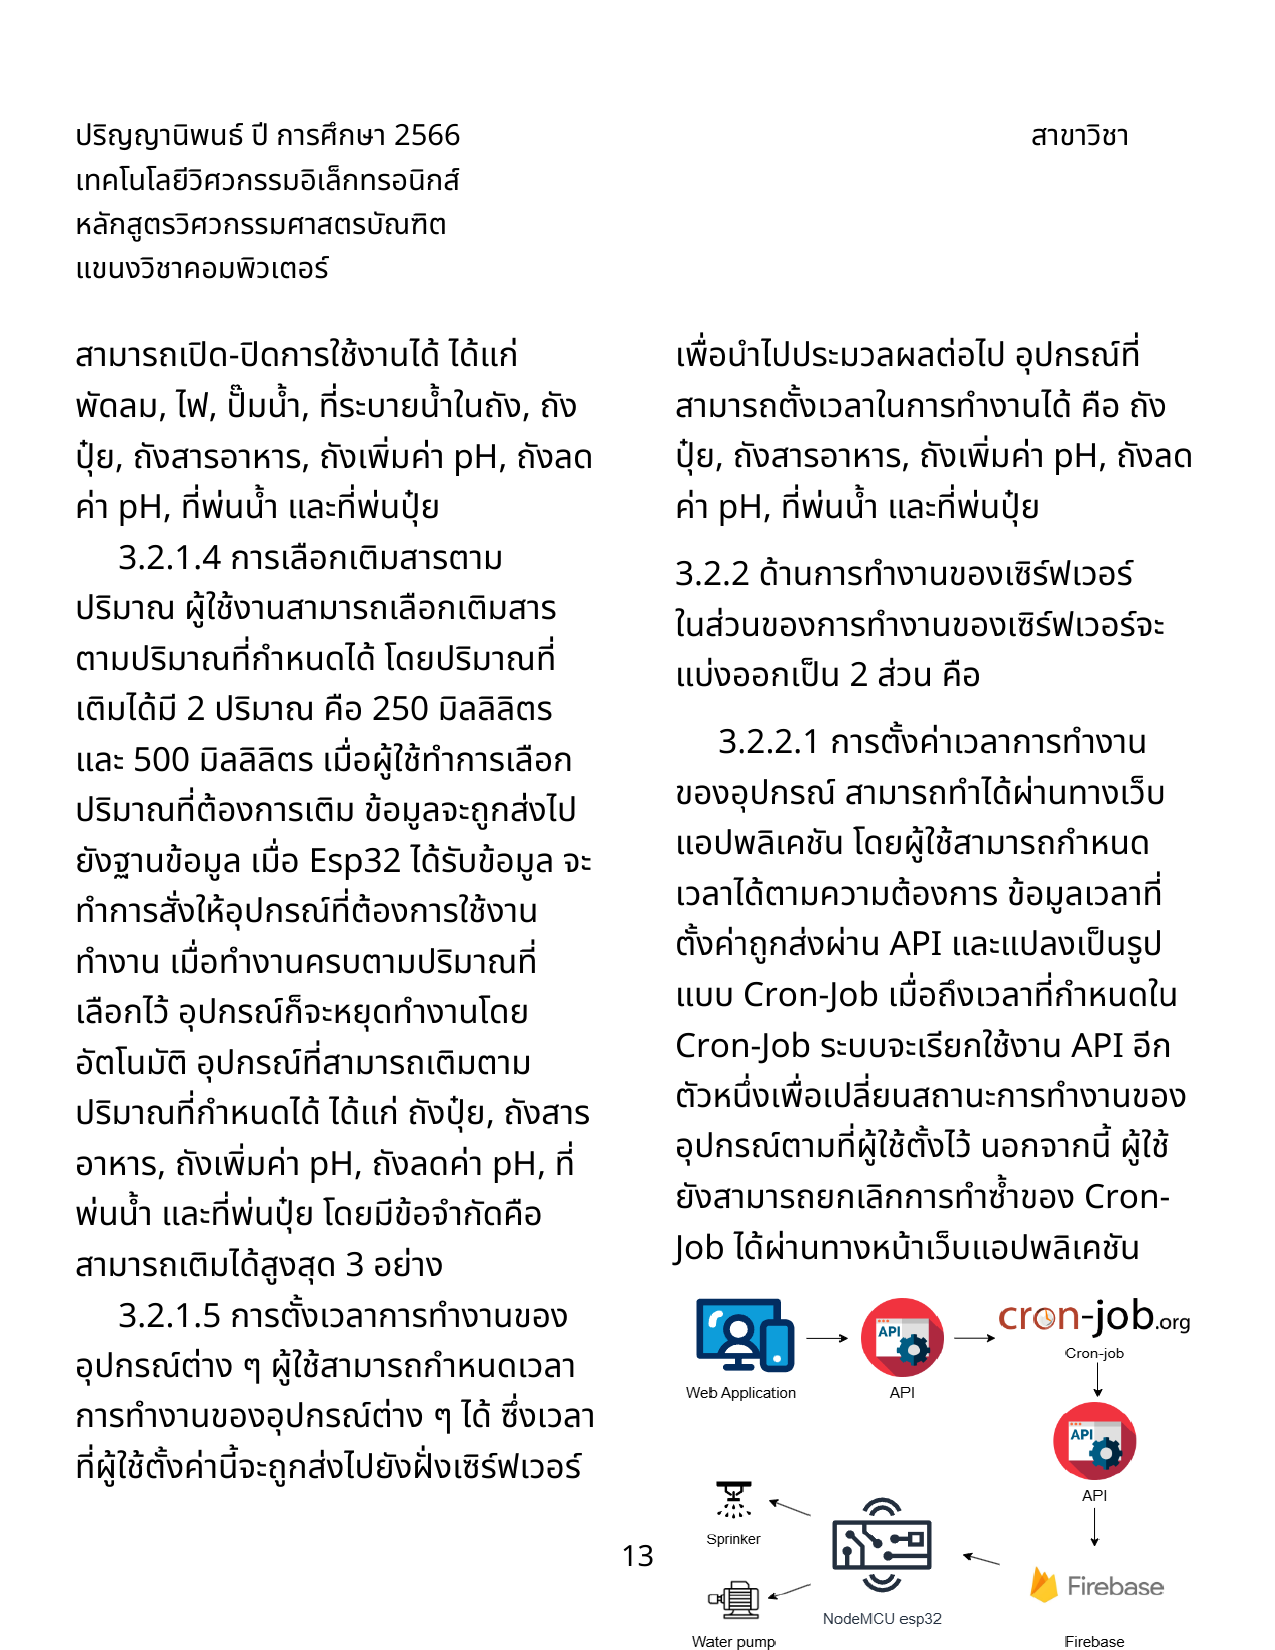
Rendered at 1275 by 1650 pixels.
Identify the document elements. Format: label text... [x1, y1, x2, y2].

picture [679, 1294, 1196, 1650]
text 3.2.2.1 การตั้งค่าเวลาการทำงานของอุปกรณ์ สามารถทำได้ผ่านทางเว็บแอปพลิเคชัน โดยผู้ใช้สามารถกำหนดเวลาได้ตามความต้องการ ข้อมูลเวลาที่ตั้งค่าถูกส่งผ่าน API และแปลงเป็นรูปแบบ Cron-Job เมื่อถึงเวลาที่กำหนดใน Cron-Job ระบบจะเรียกใช้งาน API อีกตัวหนึ่งเพื่อเปลี่ยนสถานะการทำงานของอุปกรณ์ตามที่ผู้ใช้ตั้งไว้ นอกจากนี้ ผู้ใช้ยังสามารถยกเลิกการทำซ้ำของ Cron-Job ได้ผ่านทางหน้าเว็บแอปพลิเคชัน [675, 718, 1200, 1274]
text 3.2.1.5 การตั้งเวลาการทำงานของอุปกรณ์ต่าง ๆ ผู้ใช้สามารถกำหนดเวลาการทำงานของอุปกรณ์ต่าง ๆ ได้ ซึ่งเวลาที่ผู้ใช้ตั้งค่านี้จะถูกส่งไปยังฝั่งเซิร์ฟเวอร์เพื่อนำไปประมวลผลต่อไป อุปกรณ์ที่สามารถตั้งเวลาในการทำงานได้ คือ ถังปุ๋ย, ถังสารอาหาร, ถังเพิ่มค่า pH, ถังลดค่า pH, ที่พ่นน้ำ และที่พ่นปุ๋ย [75, 1291, 600, 1493]
text 3.2.2 ด้านการทำงานของเซิร์ฟเวอร์ ในส่วนของการทำงานของเซิร์ฟเวอร์จะแบ่งออกเป็น 2 ส่วน คือ [675, 550, 1200, 702]
text 3.2.1.5 การตั้งเวลาการทำงานของอุปกรณ์ต่าง ๆ ผู้ใช้สามารถกำหนดเวลาการทำงานของอุปกรณ์ต่าง ๆ ได้ ซึ่งเวลาที่ผู้ใช้ตั้งค่านี้จะถูกส่งไปยังฝั่งเซิร์ฟเวอร์เพื่อนำไปประมวลผลต่อไป อุปกรณ์ที่สามารถตั้งเวลาในการทำงานได้ คือ ถังปุ๋ย, ถังสารอาหาร, ถังเพิ่มค่า pH, ถังลดค่า pH, ที่พ่นน้ำ และที่พ่นปุ๋ย [675, 331, 1200, 533]
text 3.2.1.4 การเลือกเติมสารตามปริมาณ ผู้ใช้งานสามารถเลือกเติมสารตามปริมาณที่กำหนดได้ โดยปริมาณที่เติมได้มี 2 ปริมาณ คือ 250 มิลลิลิตร และ 500 มิลลิลิตร เมื่อผู้ใช้ทำการเลือกปริมาณที่ต้องการเติม ข้อมูลจะถูกส่งไปยังฐานข้อมูล เมื่อ Esp32 ได้รับข้อมูล จะทำการสั่งให้อุปกรณ์ที่ต้องการใช้งานทำงาน เมื่อทำงานครบตามปริมาณที่เลือกไว้ อุปกรณ์ก็จะหยุดทำงานโดยอัตโนมัติ อุปกรณ์ที่สามารถเติมตามปริมาณที่กำหนดได้ ได้แก่ ถังปุ๋ย, ถังสารอาหาร, ถังเพิ่มค่า pH, ถังลดค่า pH, ที่พ่นน้ำ และที่พ่นปุ๋ย โดยมีข้อจำกัดคือสามารถเติมได้สูงสุด 3 อย่าง [75, 534, 600, 1291]
